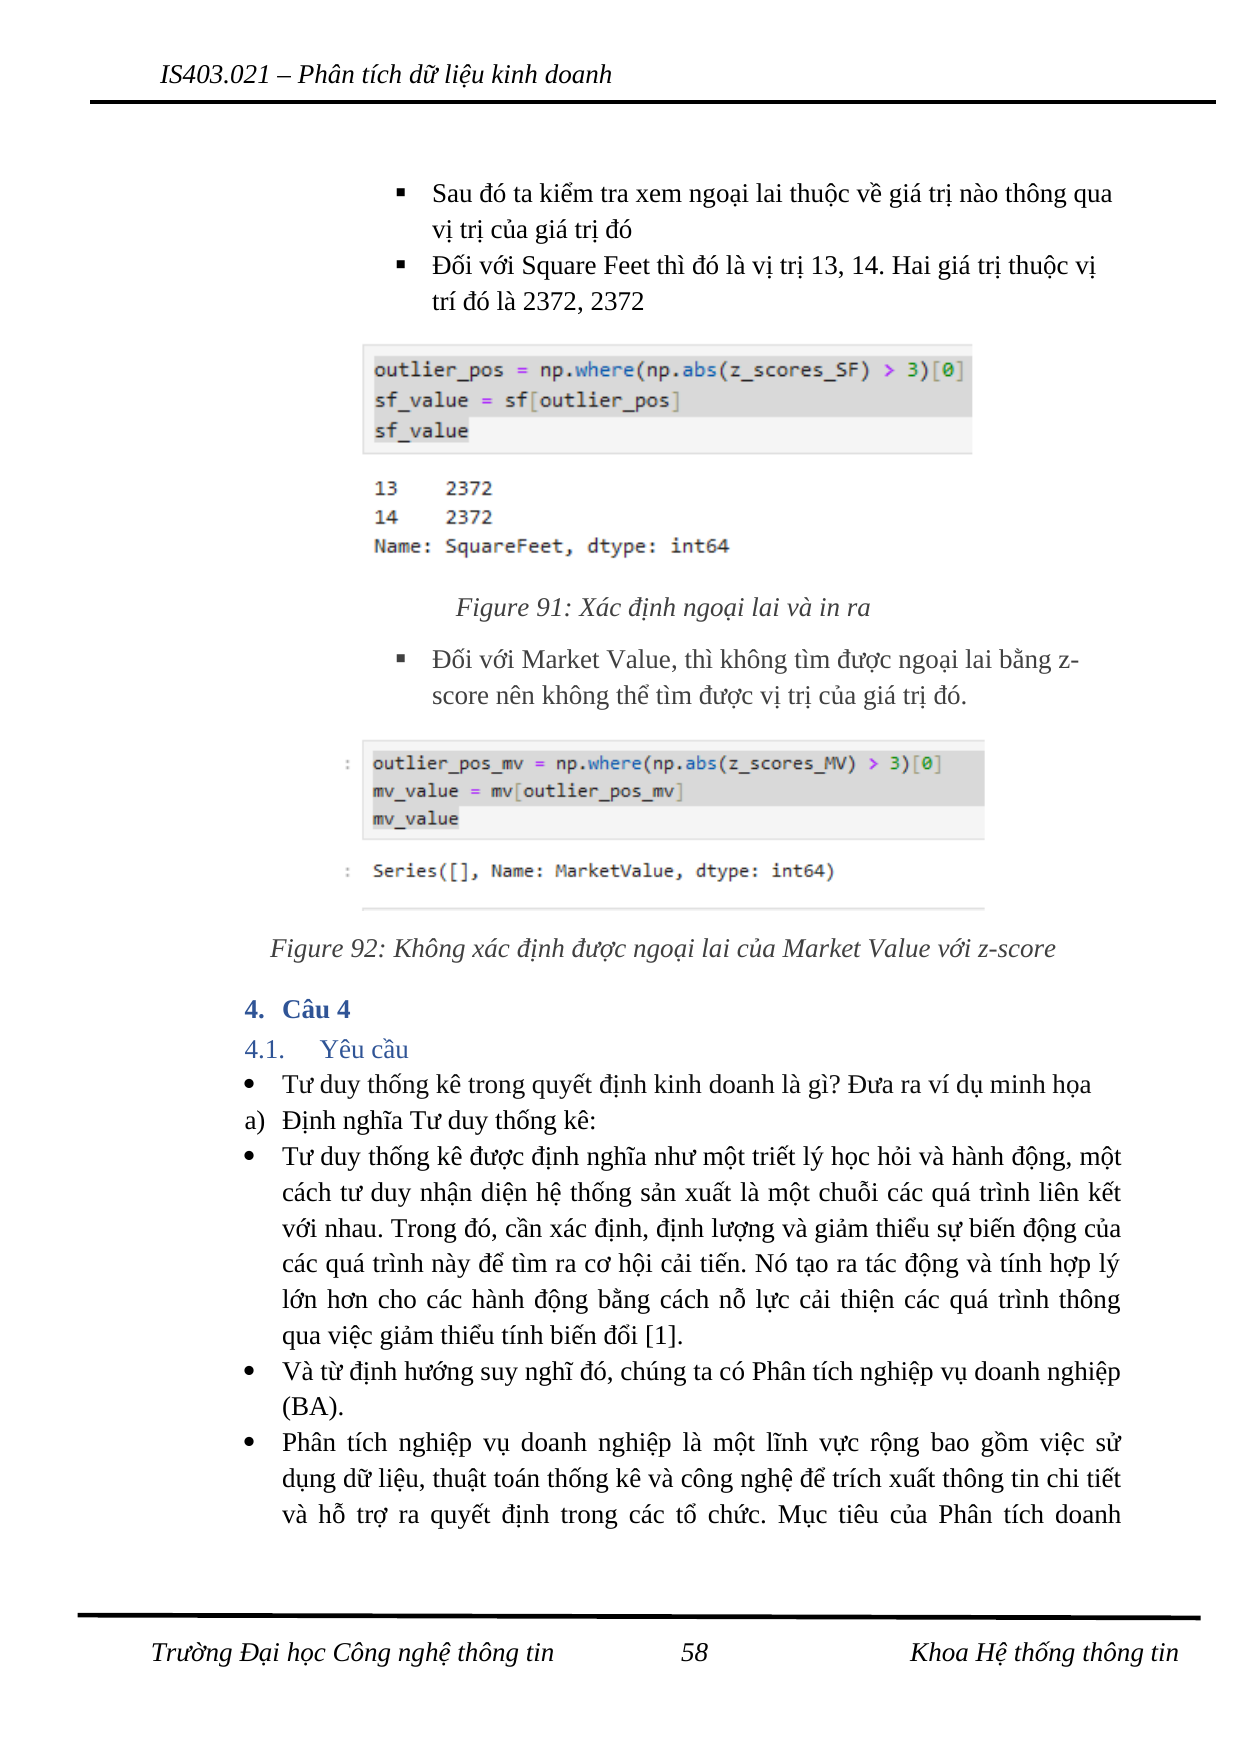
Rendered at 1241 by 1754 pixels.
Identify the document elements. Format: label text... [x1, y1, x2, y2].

list Tư duy thống kê được định nghĩa như một triết lý học hỏi và hành động, một cách tư duy nhận diện hệ thống sản xuất là một chuỗi các quá trình liên kết với nhau. Trong đó, cần xác định, định lượng và giảm thiểu sự biến động của các quá trình này để tìm ra cơ hội cải tiến. Nó tạo ra tác động và tính hợp lý lớn hơn cho các hành động bằng cách nỗ lực cải thiện các quá trình thông qua việc giảm thiểu tính biến đổi . [244, 1140, 1122, 1350]
text Figure 92: Không xác định được ngoại lai của Market Value với z-score [207, 932, 1122, 963]
list Và từ định hướng suy nghĩ đó, chúng ta có Phân tích nghiệp vụ doanh nghiệp (BA). [244, 1355, 1122, 1422]
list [244, 1426, 1122, 1529]
list Đối với Square Feet thì đó là vị trị 13, 14. Hai giá trị thuộc vị trí đó là 2372, 2372 [394, 249, 1122, 316]
list Sau đó ta kiểm tra xem ngoại lai thuộc về giá trị nào thông qua vị trị của giá trị đó [394, 177, 1122, 244]
subtitle Câu 4 [244, 993, 1122, 1024]
list Tư duy thống kê trong quyết định kinh doanh là gì? Đưa ra ví dụ minh họa [244, 1068, 1122, 1100]
picture [356, 337, 973, 570]
picture [344, 731, 985, 911]
subtitle Yêu cầu [244, 1033, 1122, 1064]
list Đối với Market Value, thì không tìm được ngoại lai bằng z-score nên không thể tìm được vị trị của giá trị đó. [394, 643, 1122, 710]
list Định nghĩa Tư duy thống kê: [244, 1104, 1122, 1136]
text Figure 91: Xác định ngoại lai và in ra [207, 591, 1122, 622]
